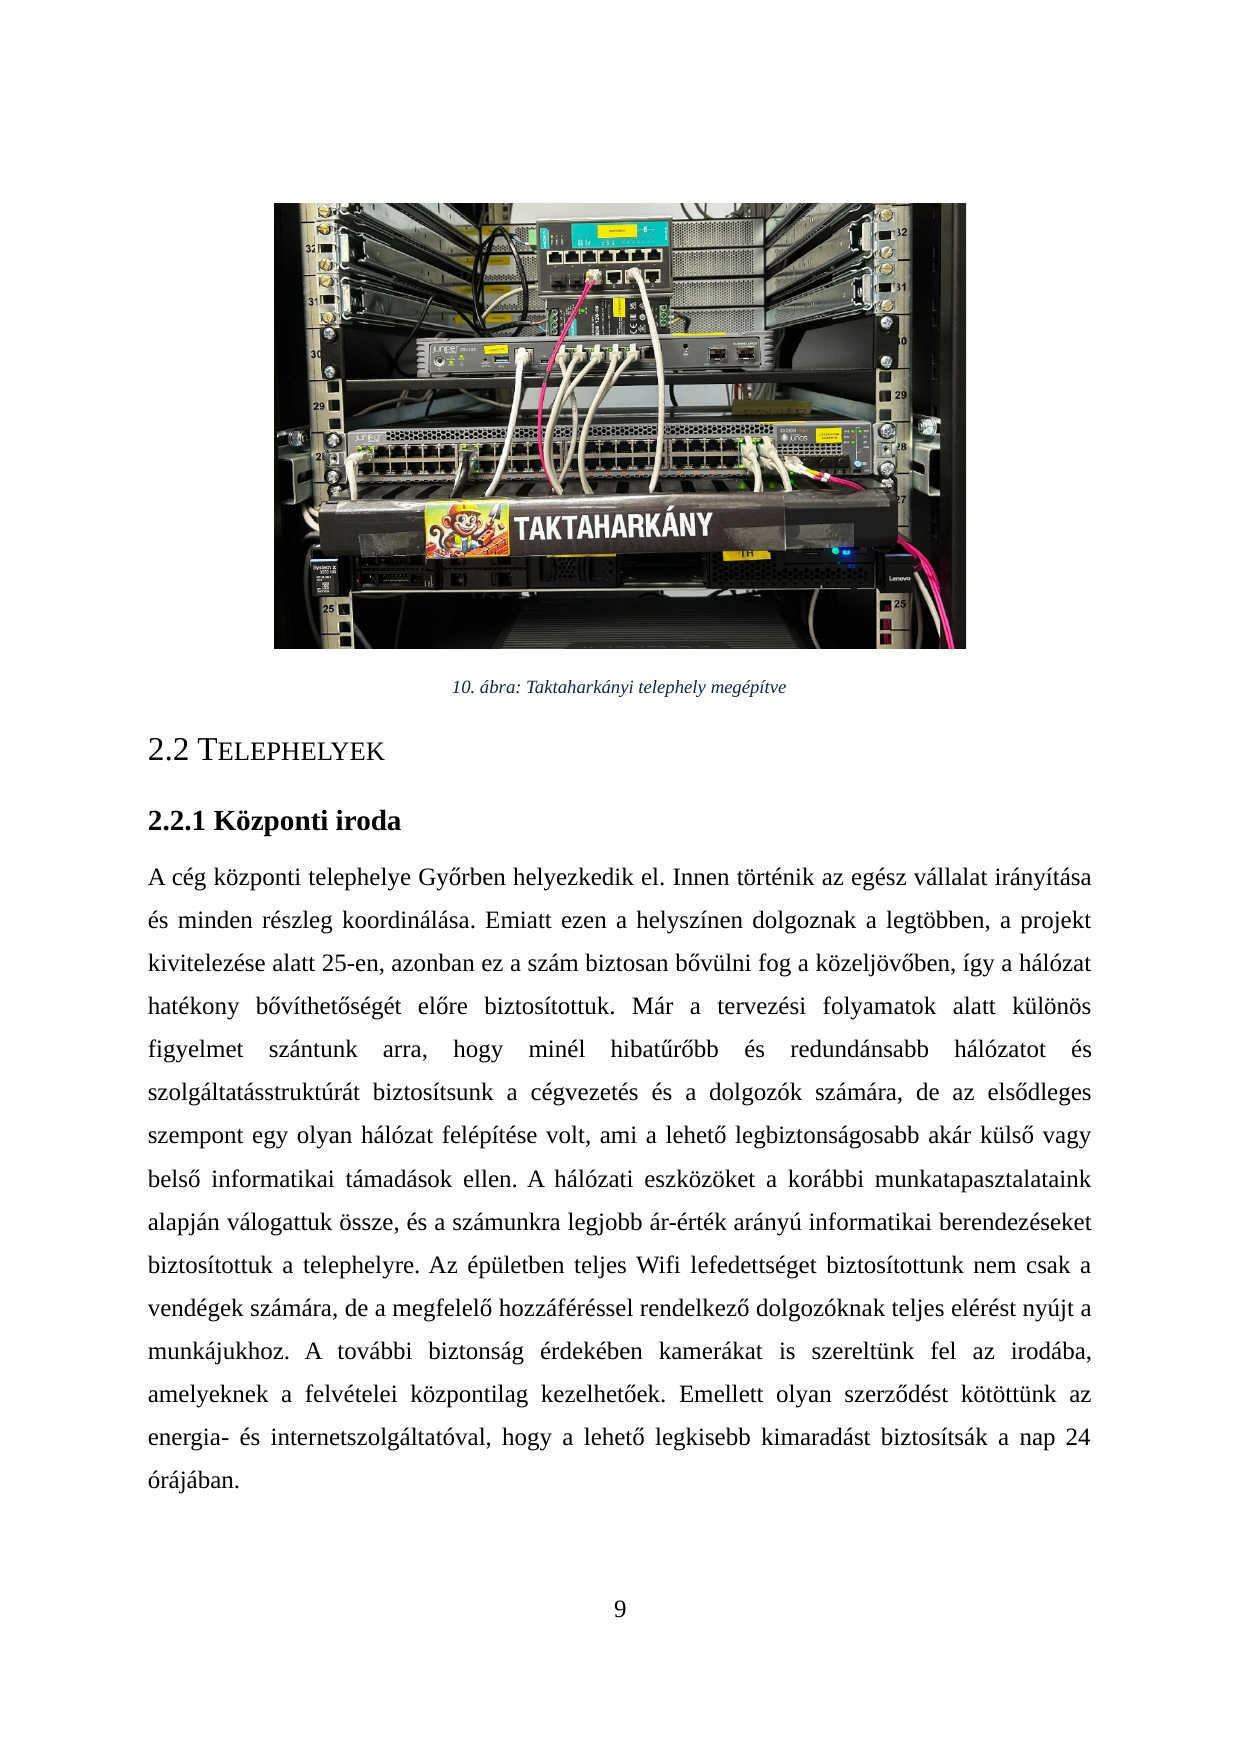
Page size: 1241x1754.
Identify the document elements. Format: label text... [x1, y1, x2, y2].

subtitle 2.2 Telephelyek [148, 729, 1092, 767]
text 10. ábra: Taktaharkányi telephely megépítve [148, 676, 1092, 697]
picture [274, 203, 967, 649]
text A cég központi telephelye Győrben helyezkedik el. Innen történik az egész vállalat irányítása és minden részleg koordinálása. Emiatt ezen a helyszínen dolgoznak a legtöbben, a projekt kivitelezése alatt 25-en, azonban ez a szám biztosan bővülni fog a közeljövőben, így a hálózat hatékony bővíthetőségét előre biztosítottuk. Már a tervezési folyamatok alatt különös figyelmet szántunk arra, hogy minél hibatűrőbb és redundánsabb hálózatot és szolgáltatásstruktúrát biztosítsunk a cégvezetés és a dolgozók számára, de az elsődleges szempont egy olyan hálózat felépítése volt, ami a lehető legbiztonságosabb akár külső vagy belső informatikai támadások ellen. A hálózati eszközöket a korábbi munkatapasztalataink alapján válogattuk össze, és a számunkra legjobb ár-érték arányú informatikai berendezéseket biztosítottuk a telephelyre. Az épületben teljes Wifi lefedettséget biztosítottunk nem csak a vendégek számára, de a megfelelő hozzáféréssel rendelkező dolgozóknak teljes elérést nyújt a munkájukhoz. A további biztonság érdekében kamerákat is szereltünk fel az irodába, amelyeknek a felvételei központilag kezelhetőek. Emellett olyan szerződést kötöttünk az energia- és internetszolgáltatóval, hogy a lehető legkisebb kimaradást biztosítsák a nap 24 órájában. [148, 862, 1092, 1494]
subtitle 2.2.1 Központi iroda [148, 803, 1092, 837]
